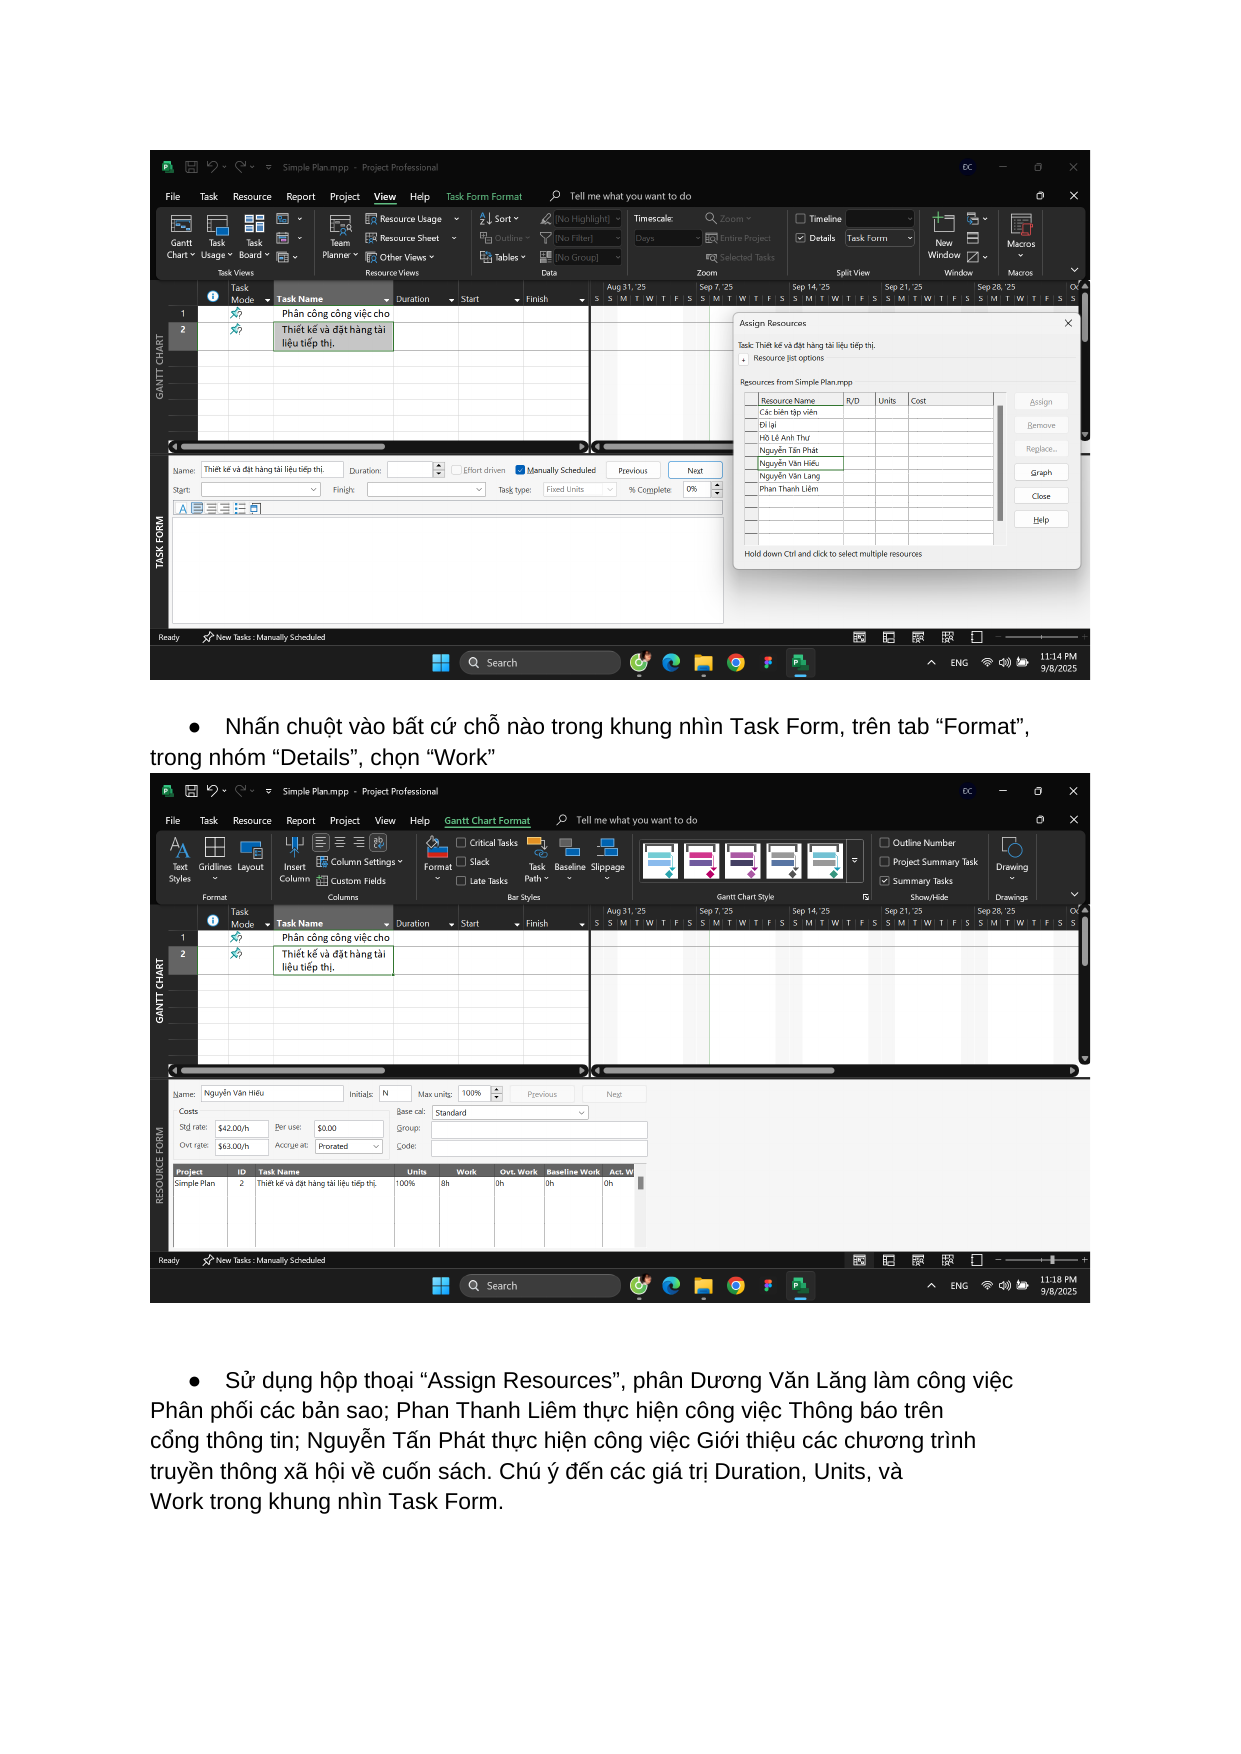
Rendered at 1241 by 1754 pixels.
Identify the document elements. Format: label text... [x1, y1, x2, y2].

picture [150, 150, 1091, 680]
text Work trong khung nhìn Task Form. [150, 1488, 1090, 1514]
text cổng thông tin; Nguyễn Tấn Phát thực hiện công việc Giới thiệu các chương trình [150, 1427, 1090, 1454]
text truyền thông xã hội về cuốn sách. Chú ý đến các giá trị Duration, Units, và [150, 1458, 1090, 1484]
list Nhấn chuột vào bất cứ chỗ nào trong khung nhìn Task Form, trên tab “Format”, [187, 713, 1090, 739]
list Sử dụng hộp thoại “Assign Resources”, phân Dương Văn Lăng làm công việc [187, 1367, 1090, 1393]
text trong nhóm “Details”, chọn “Work” [150, 743, 1090, 770]
text Phân phối các bản sao; Phan Thanh Liêm thực hiện công việc Thông báo trên [150, 1397, 1090, 1424]
picture [150, 773, 1091, 1303]
